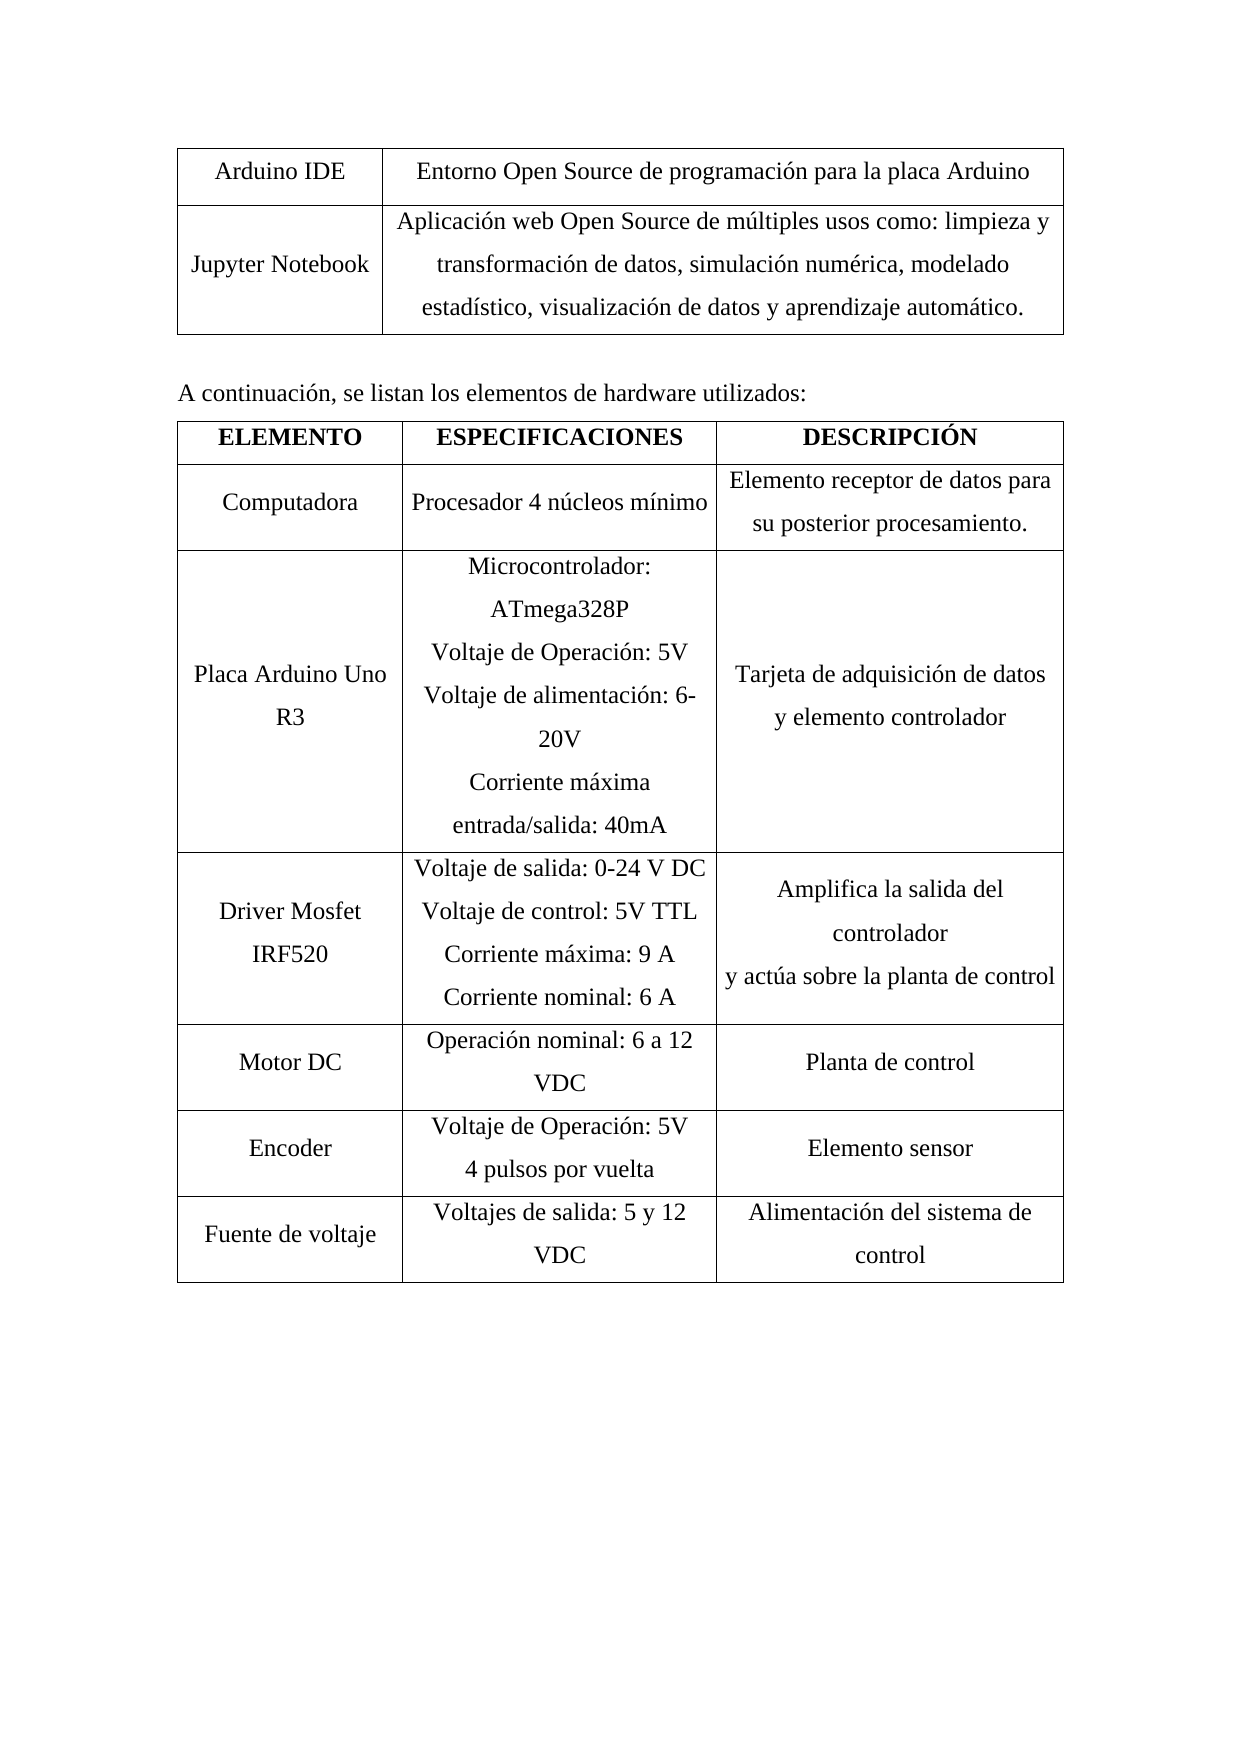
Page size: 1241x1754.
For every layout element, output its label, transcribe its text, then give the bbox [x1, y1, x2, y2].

table_cell Aplicación web Open Source de múltiples usos como: limpieza y transformación de datos, simulación numérica, modelado estadístico, visualización de datos y aprendizaje automático. [383, 206, 1063, 334]
table_cell Voltajes de salida: 5 y 12 VDC [403, 1197, 716, 1282]
table_cell Voltaje de Operación: 5V 4 pulsos por vuelta [403, 1111, 716, 1196]
table_cell Alimentación del sistema de control [717, 1197, 1063, 1282]
table_cell Motor DC [178, 1025, 402, 1110]
table_cell Entorno Open Source de programación para la placa Arduino [383, 149, 1063, 205]
table_cell Elemento receptor de datos para su posterior procesamiento. [717, 465, 1063, 550]
table_cell Arduino IDE [178, 149, 382, 205]
table_cell Computadora [178, 465, 402, 550]
table_cell Voltaje de salida: 0-24 V DC Voltaje de control: 5V TTL Corriente máxima: 9 A Corriente nominal: 6 A [403, 853, 716, 1024]
table_cell Encoder [178, 1111, 402, 1196]
table_header ELEMENTO [178, 422, 402, 464]
table_cell Amplifica la salida del controlador y actúa sobre la planta de control [717, 853, 1063, 1024]
table_cell Fuente de voltaje [178, 1197, 402, 1282]
table_header ESPECIFICACIONES [403, 422, 716, 464]
table_cell Planta de control [717, 1025, 1063, 1110]
table_cell Tarjeta de adquisición de datos y elemento controlador [717, 551, 1063, 852]
table_cell Procesador 4 núcleos mínimo [403, 465, 716, 550]
table_cell Elemento sensor [717, 1111, 1063, 1196]
table_header DESCRIPCIÓN [717, 422, 1063, 464]
table_cell Jupyter Notebook [178, 206, 382, 334]
table_cell Operación nominal: 6 a 12 VDC [403, 1025, 716, 1110]
table_cell Placa Arduino Uno R3 [178, 551, 402, 852]
table_cell Microcontrolador: ATmega328P Voltaje de Operación: 5V Voltaje de alimentación: 6-20V Corriente máxima entrada/salida: 40mA [403, 551, 716, 852]
table_cell Driver Mosfet IRF520 [178, 853, 402, 1024]
text A continuación, se listan los elementos de hardware utilizados: [177, 378, 1063, 407]
